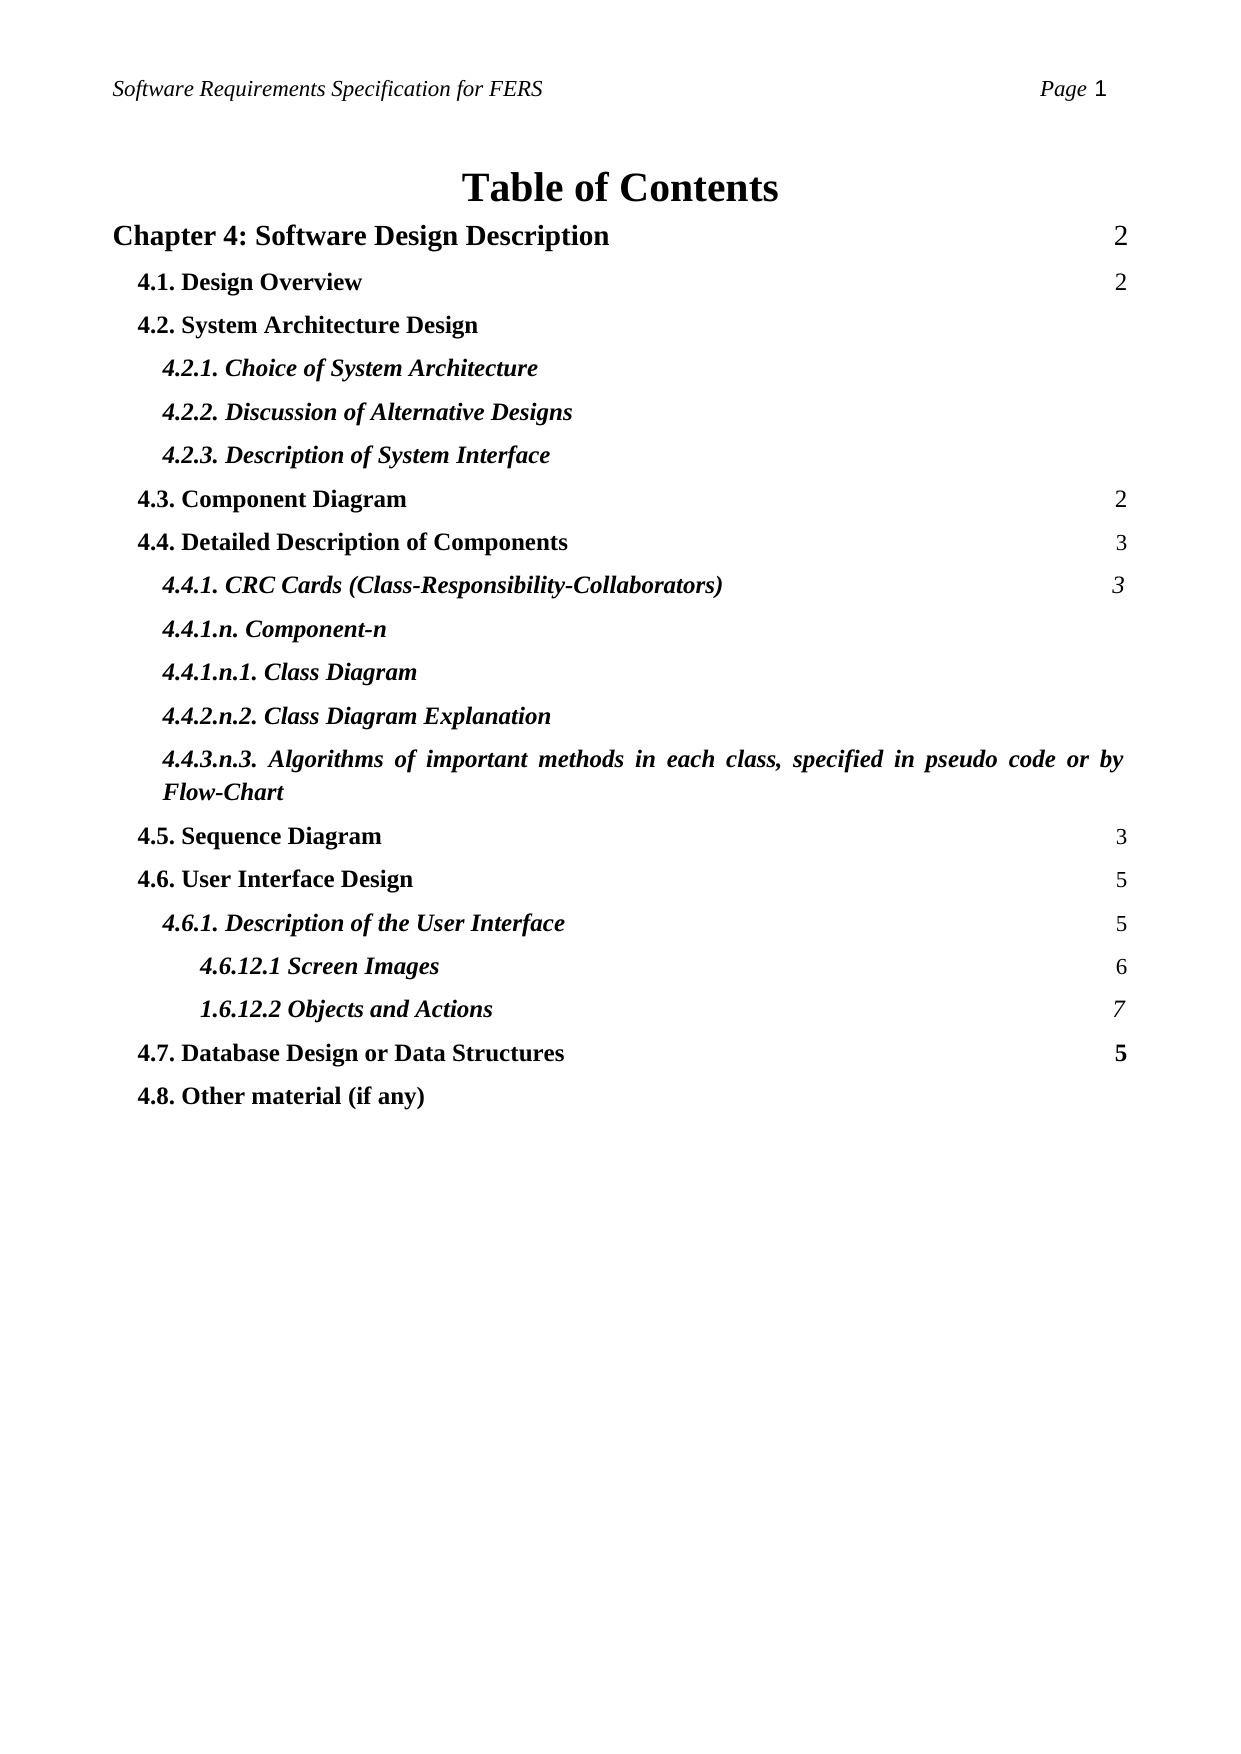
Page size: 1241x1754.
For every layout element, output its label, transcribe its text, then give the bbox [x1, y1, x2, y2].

text Table of Contents [112, 162, 1128, 210]
